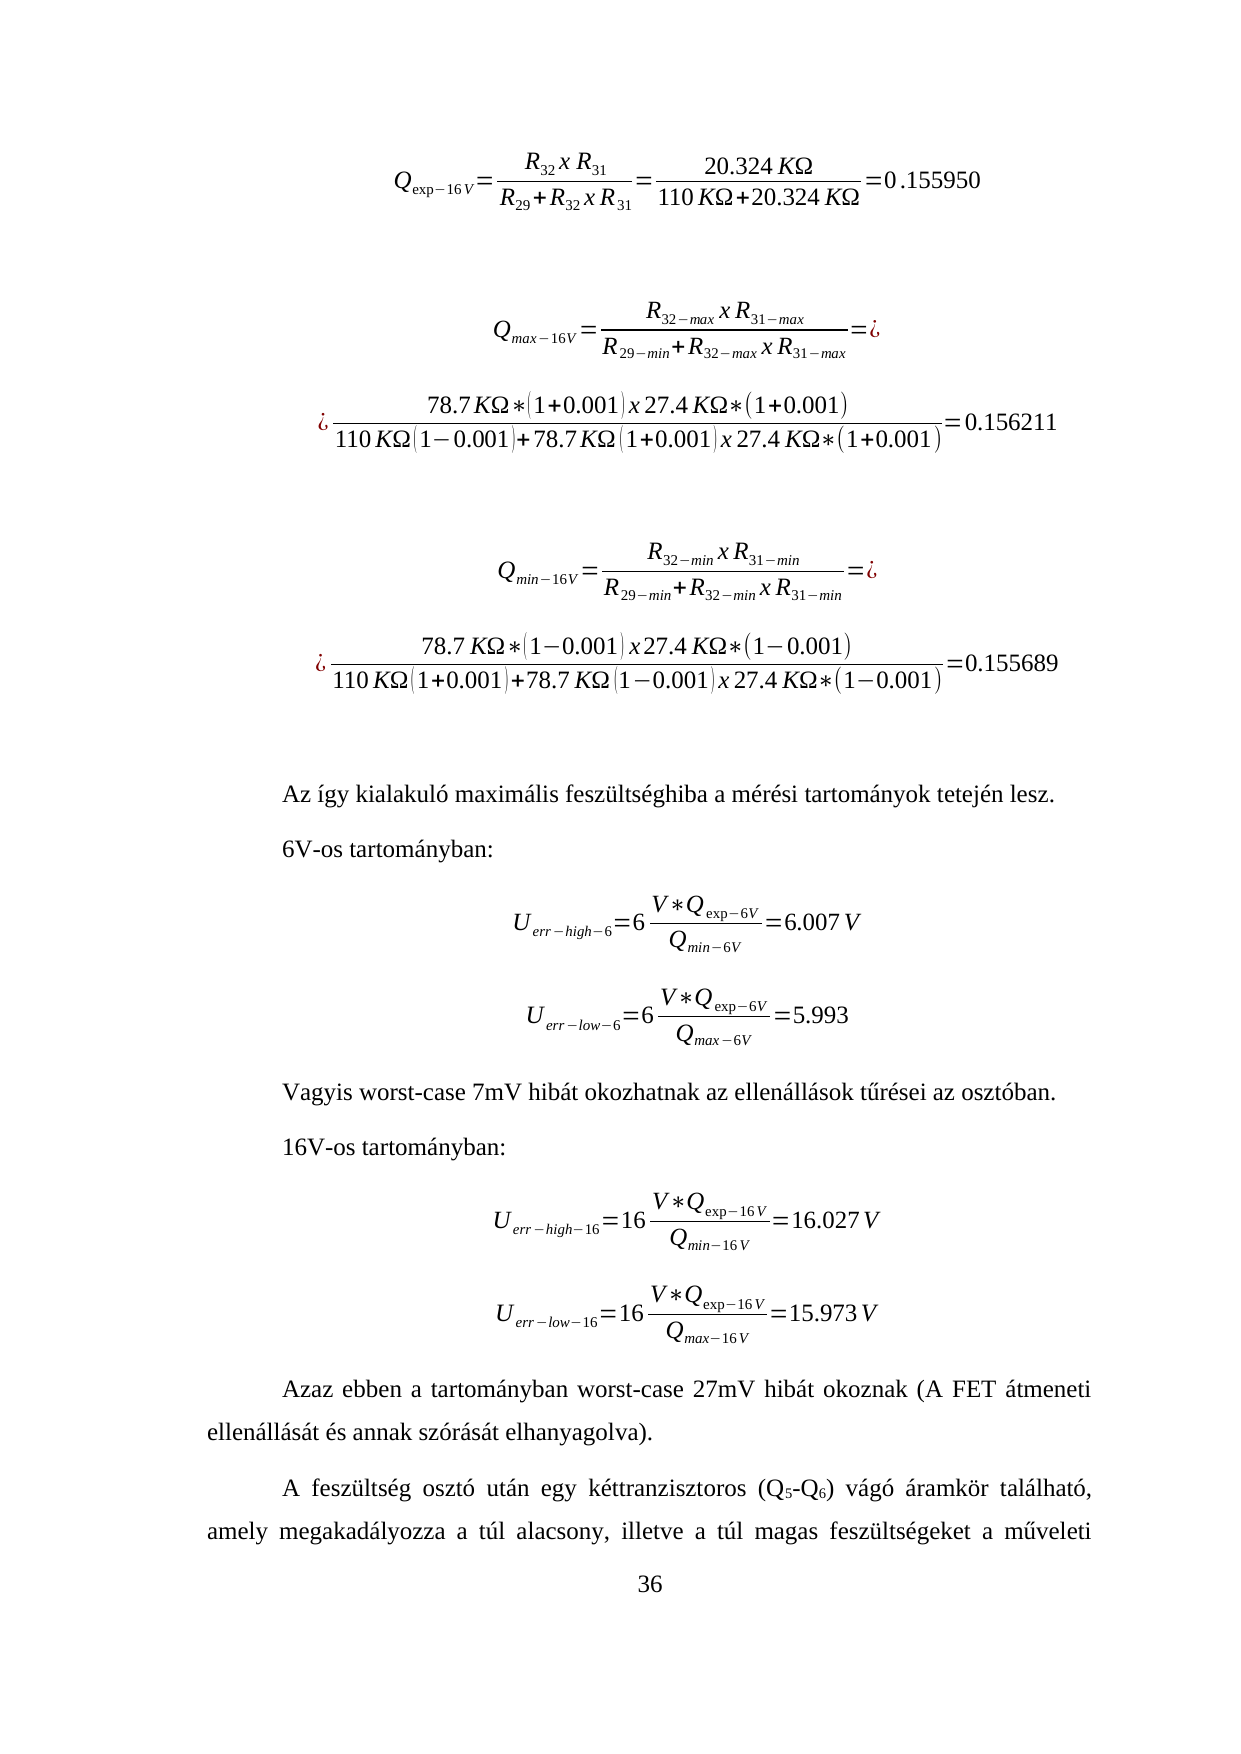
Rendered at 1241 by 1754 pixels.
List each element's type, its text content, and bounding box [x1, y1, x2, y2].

text Vagyis worst-case 7mV hibát okozhatnak az ellenállások tűrései az osztóban. [207, 1077, 1092, 1105]
text Az így kialakuló maximális feszültséghiba a mérési tartományok tetején lesz. [207, 779, 1092, 808]
text Azaz ebben a tartományban worst-case 27mV hibát okoznak (A FET átmeneti ellenállását és annak szórását elhanyagolva). [207, 1374, 1092, 1446]
text 16V-os tartományban: [207, 1132, 1092, 1161]
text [207, 1473, 1092, 1545]
text 6V-os tartományban: [207, 834, 1092, 863]
